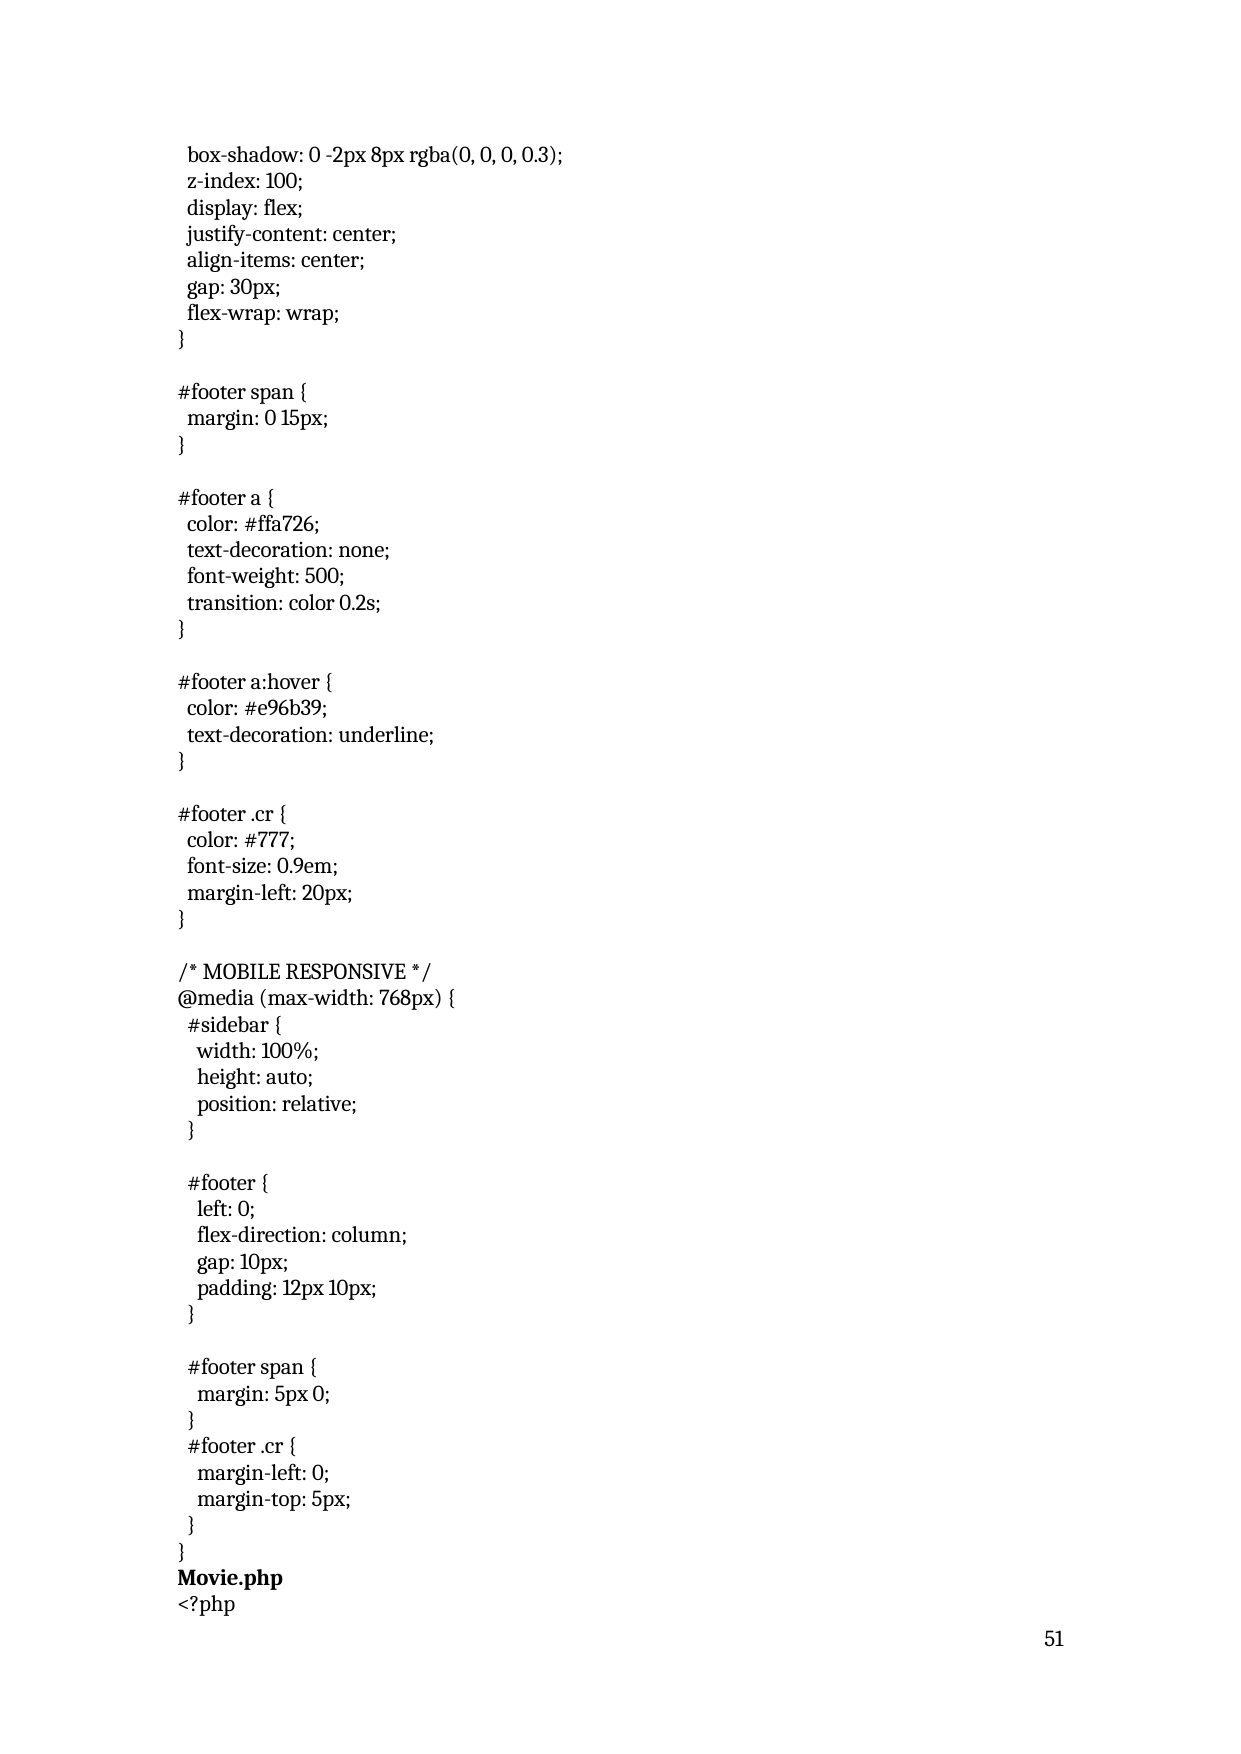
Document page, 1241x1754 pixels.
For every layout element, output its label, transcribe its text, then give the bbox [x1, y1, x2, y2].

text #footer a { [177, 484, 1063, 511]
text } [177, 906, 1063, 932]
text gap: 10px; [177, 1248, 1063, 1275]
text box-shadow: 0 -2px 8px rgba(0, 0, 0, 0.3); [177, 142, 1063, 168]
text } [177, 1512, 1063, 1538]
text text-decoration: underline; [177, 721, 1063, 748]
text transition: color 0.2s; [177, 590, 1063, 616]
text margin-left: 0; [177, 1459, 1063, 1486]
text padding: 12px 10px; [177, 1275, 1063, 1301]
text } [177, 1301, 1063, 1328]
text left: 0; [177, 1196, 1063, 1222]
text margin-top: 5px; [177, 1486, 1063, 1512]
text } [177, 1407, 1063, 1433]
text #footer span { [177, 379, 1063, 405]
text text-decoration: none; [177, 537, 1063, 563]
text color: #e96b39; [177, 695, 1063, 721]
text position: relative; [177, 1090, 1063, 1117]
text } [177, 1538, 1063, 1565]
text flex-direction: column; [177, 1222, 1063, 1248]
text font-weight: 500; [177, 563, 1063, 590]
text z-index: 100; [177, 168, 1063, 194]
text gap: 30px; [177, 273, 1063, 300]
text #footer .cr { [177, 801, 1063, 827]
text } [177, 616, 1063, 642]
text @media (max-width: 768px) { [177, 985, 1063, 1011]
text Movie.php [177, 1565, 1063, 1591]
text #footer a:hover { [177, 669, 1063, 695]
text } [177, 326, 1063, 352]
text } [177, 1117, 1063, 1143]
text <?php [177, 1591, 1063, 1617]
text flex-wrap: wrap; [177, 300, 1063, 326]
text color: #777; [177, 827, 1063, 853]
text } [177, 432, 1063, 458]
text margin: 0 15px; [177, 405, 1063, 432]
text display: flex; [177, 194, 1063, 221]
text #footer .cr { [177, 1433, 1063, 1459]
text margin-left: 20px; [177, 879, 1063, 906]
text color: #ffa726; [177, 511, 1063, 537]
text #sidebar { [177, 1011, 1063, 1038]
text justify-content: center; [177, 221, 1063, 247]
text #footer { [177, 1169, 1063, 1196]
text /* MOBILE RESPONSIVE */ [177, 959, 1063, 985]
text height: auto; [177, 1064, 1063, 1090]
text font-size: 0.9em; [177, 853, 1063, 879]
text align-items: center; [177, 247, 1063, 273]
text margin: 5px 0; [177, 1380, 1063, 1407]
text } [177, 748, 1063, 774]
text #footer span { [177, 1354, 1063, 1380]
text width: 100%; [177, 1038, 1063, 1064]
